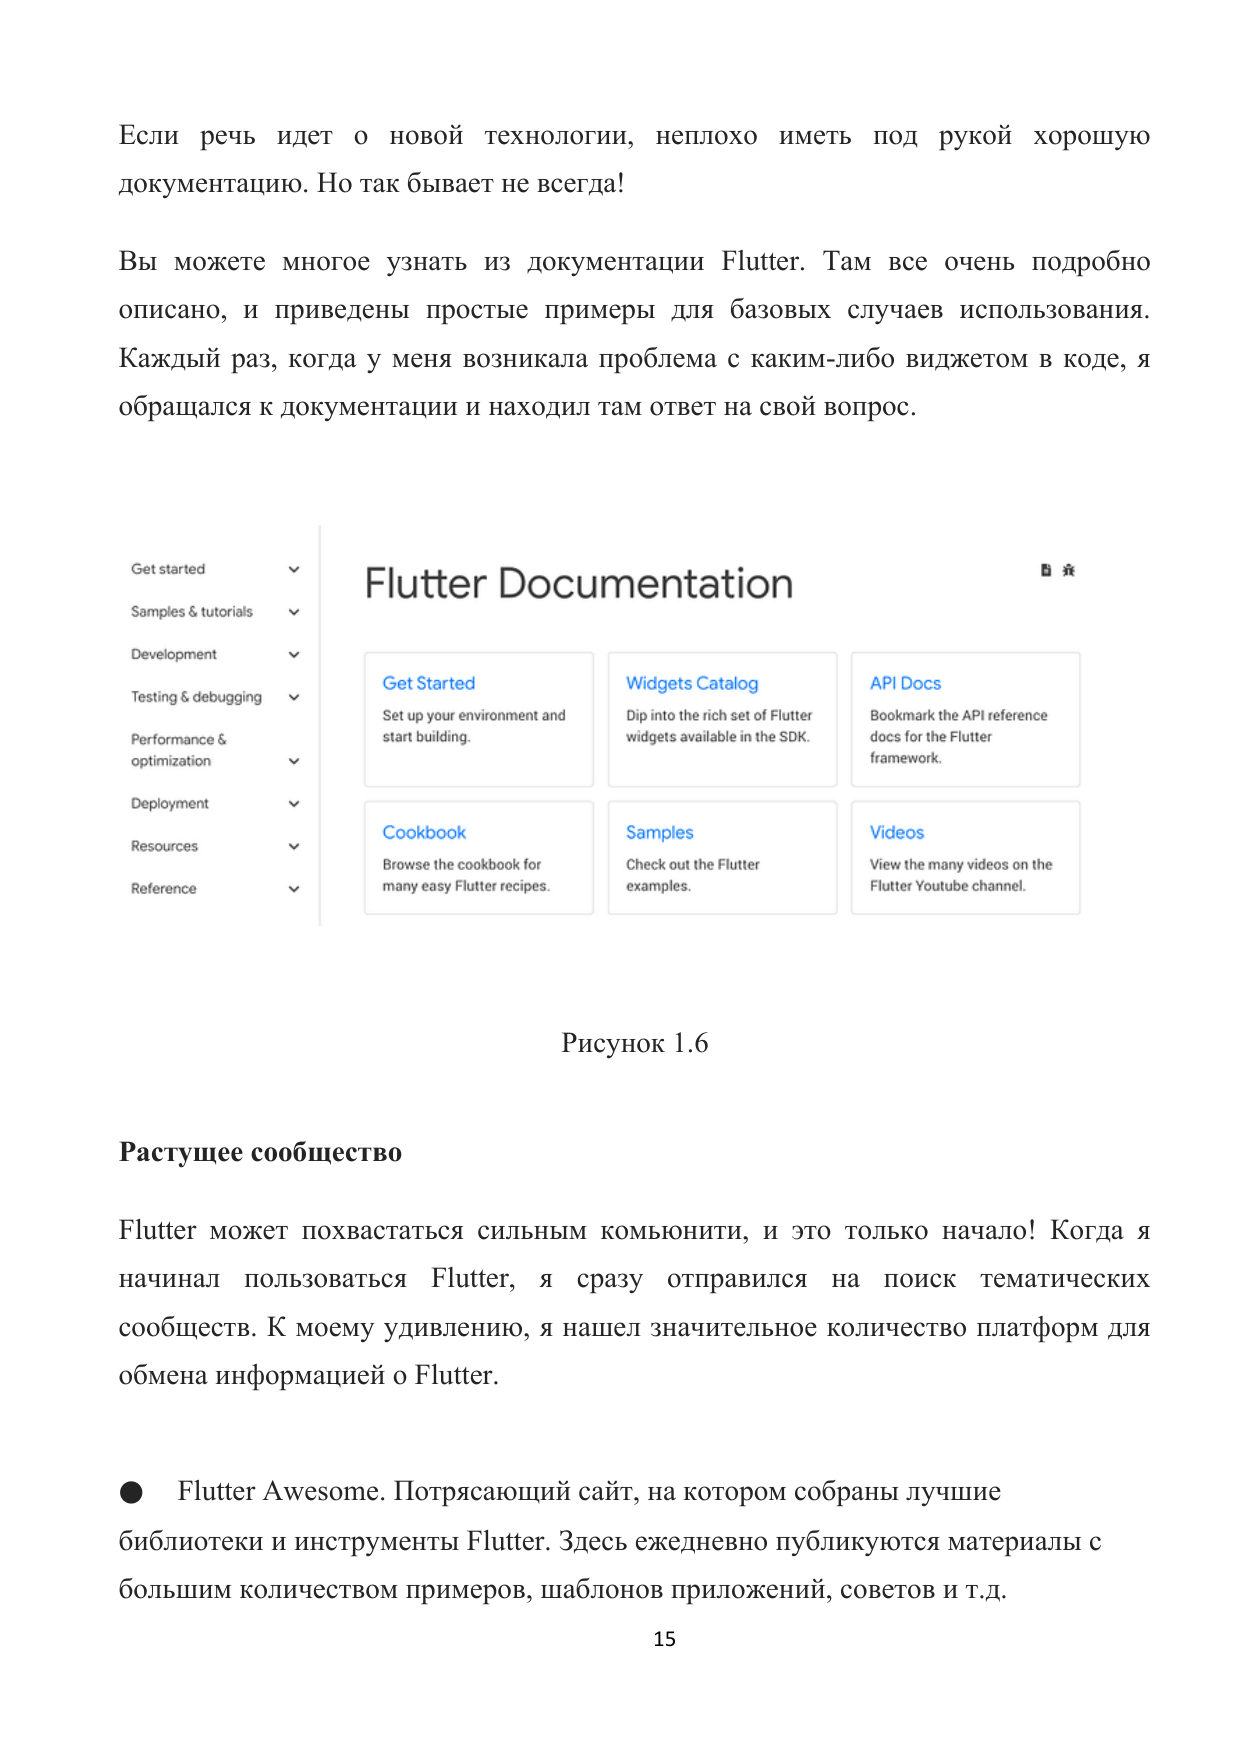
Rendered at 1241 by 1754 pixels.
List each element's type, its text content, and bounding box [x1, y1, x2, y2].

text Если речь идет о новой технологии, неплохо иметь под рукой хорошую документацию. Но так бывает не всегда! [118, 118, 1152, 199]
list Flutter Awesome. Потрясающий сайт, на котором собраны лучшие библиотеки и инструменты Flutter. Здесь ежедневно публикуются материалы с большим количеством примеров, шаблонов приложений, советов и т.д. [118, 1474, 1152, 1605]
subtitle Растущее сообщество [118, 1136, 1152, 1168]
text Рисунок 1.6 [118, 1027, 1152, 1059]
text Flutter может похвастаться сильным комьюнити, и это только начало! Когда я начинал пользоваться Flutter, я сразу отправился на поиск тематических сообществ. К моему удивлению, я нашел значительное количество платформ для обмена информацией о Flutter. [118, 1213, 1152, 1391]
text Вы можете многое узнать из документации Flutter. Там все очень подробно описано, и приведены простые примеры для базовых случаев использования. Каждый раз, когда у меня возникала проблема с каким-либо виджетом в коде, я обращался к документации и находил там ответ на свой вопрос. [118, 244, 1152, 422]
picture [118, 525, 1093, 926]
